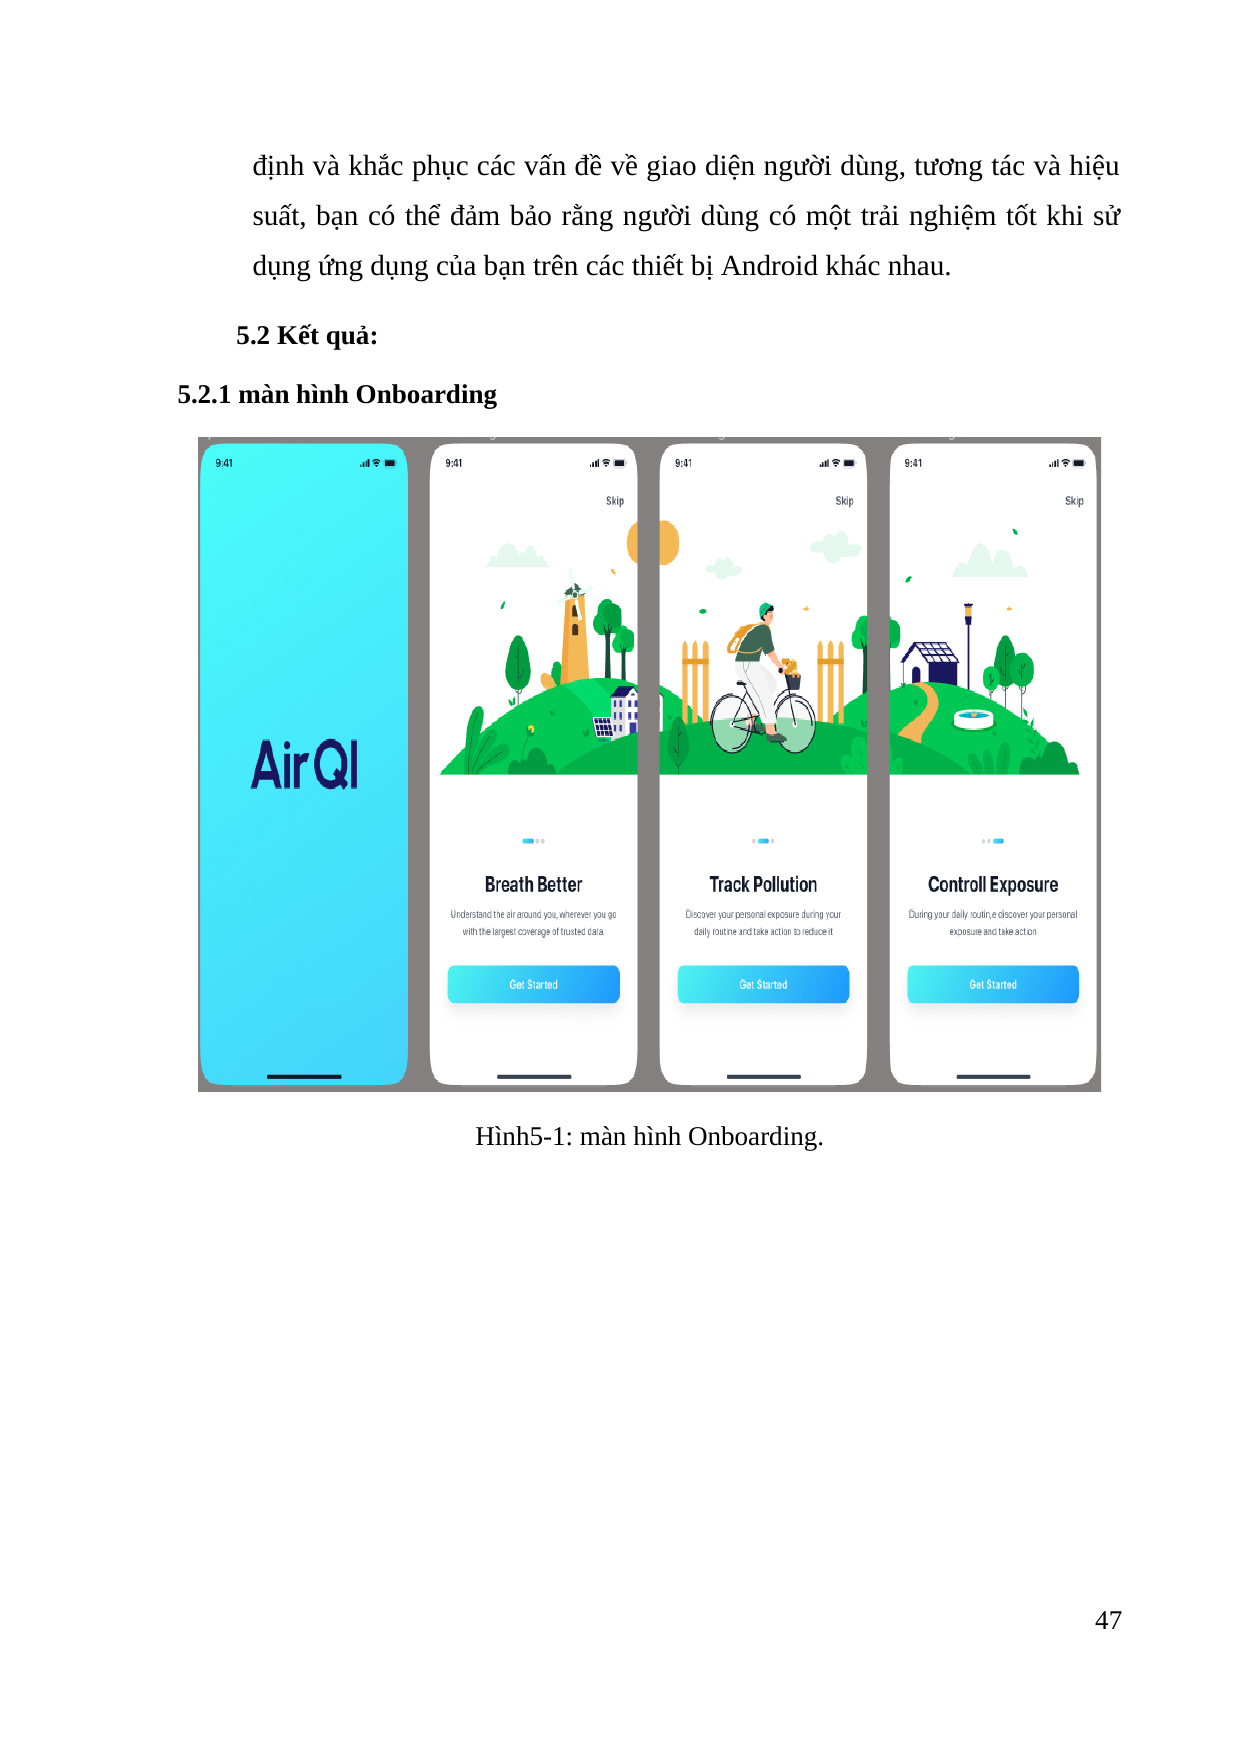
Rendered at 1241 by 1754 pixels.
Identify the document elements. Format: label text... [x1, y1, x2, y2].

subtitle 5.2 Kết quả: [177, 319, 1122, 351]
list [215, 148, 1122, 282]
picture [198, 437, 1102, 1092]
subtitle 5.2.1 màn hình Onboarding [177, 379, 1122, 410]
text Hình5-1: màn hình Onboarding. [177, 1120, 1122, 1151]
